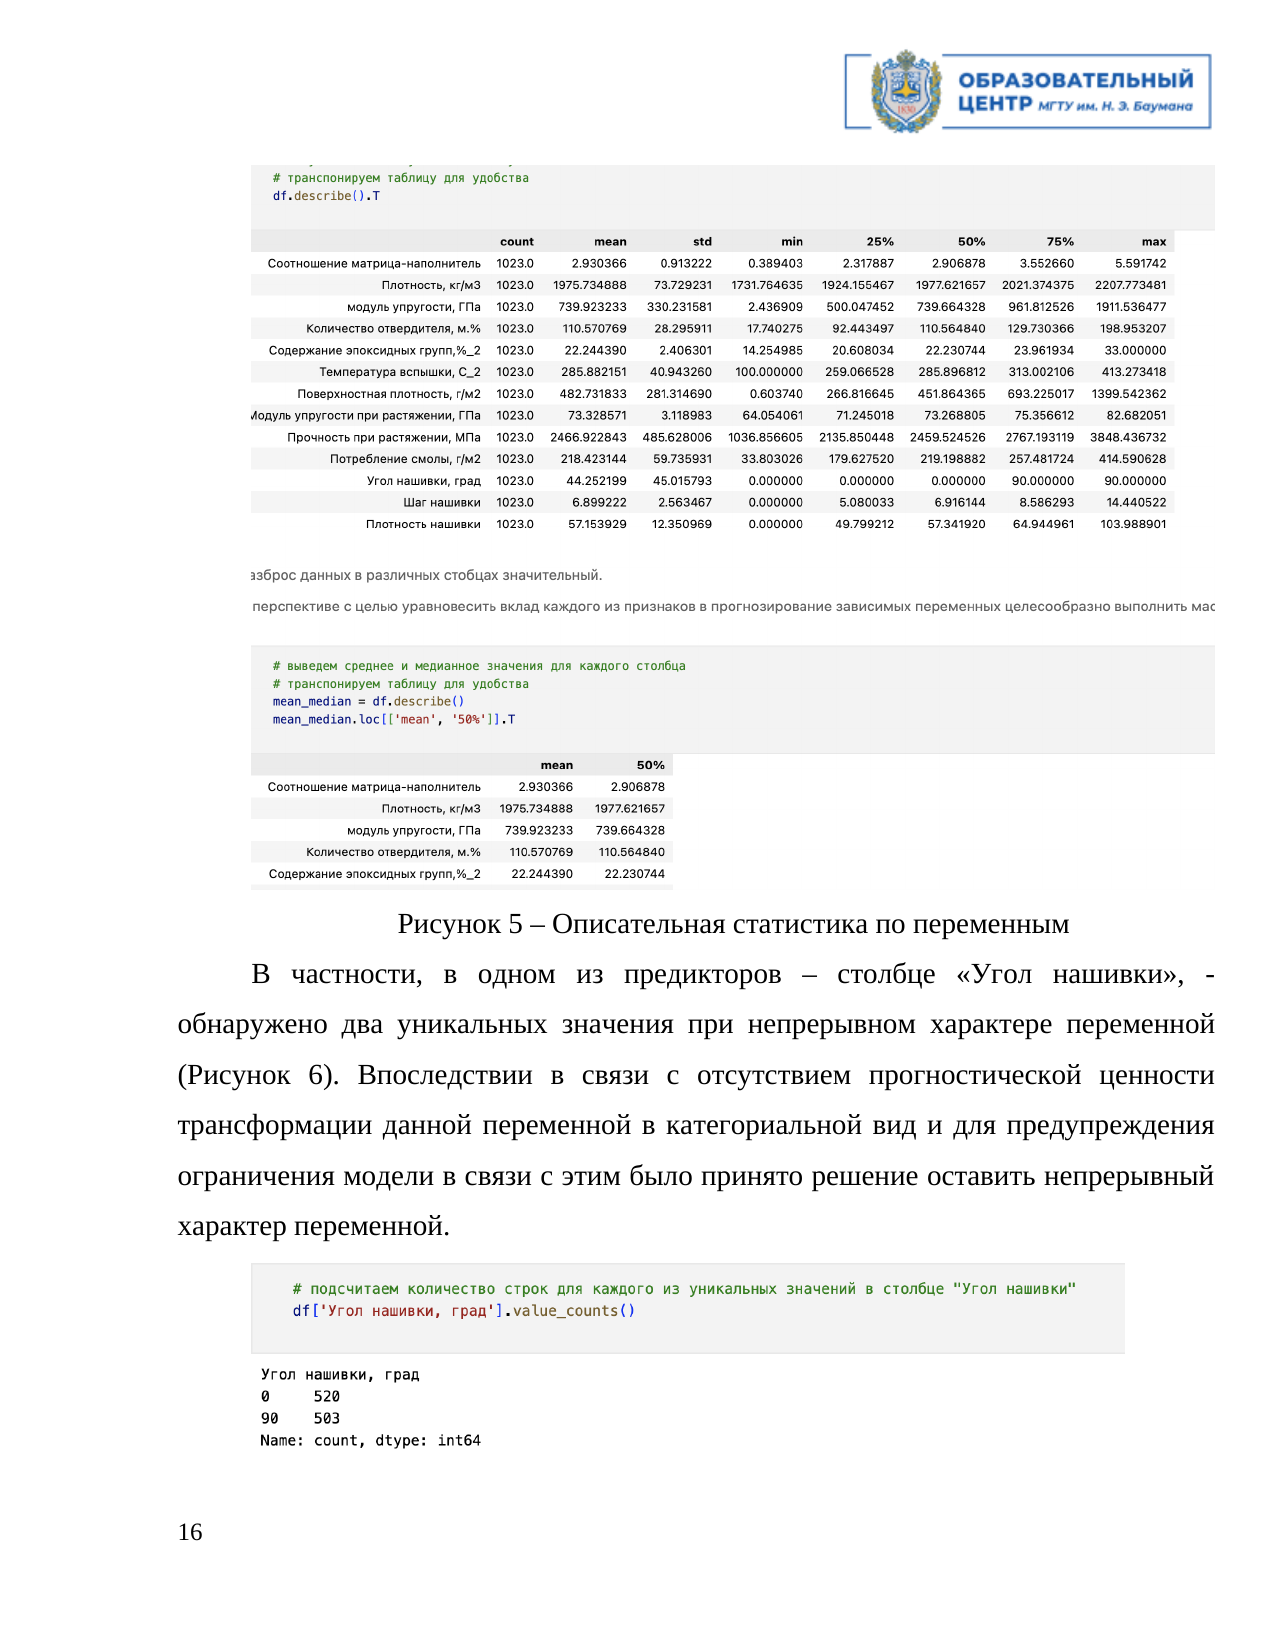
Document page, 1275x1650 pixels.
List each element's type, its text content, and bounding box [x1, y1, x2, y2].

picture [814, 26, 1262, 149]
text Рисунок 5 – Описательная статистика по переменным [177, 906, 1216, 939]
text В частности, в одном из предикторов – столбце «Угол нашивки», - обнаружено два уникальных значения при непрерывном характере переменной (Рисунок 6). Впоследствии в связи с отсутствием прогностической ценности трансформации данной переменной в категориальной вид и для предупреждения ограничения модели в связи с этим было принято решение оставить непрерывный характер переменной. [177, 956, 1216, 1241]
picture [251, 165, 1215, 890]
picture [251, 1258, 1125, 1477]
